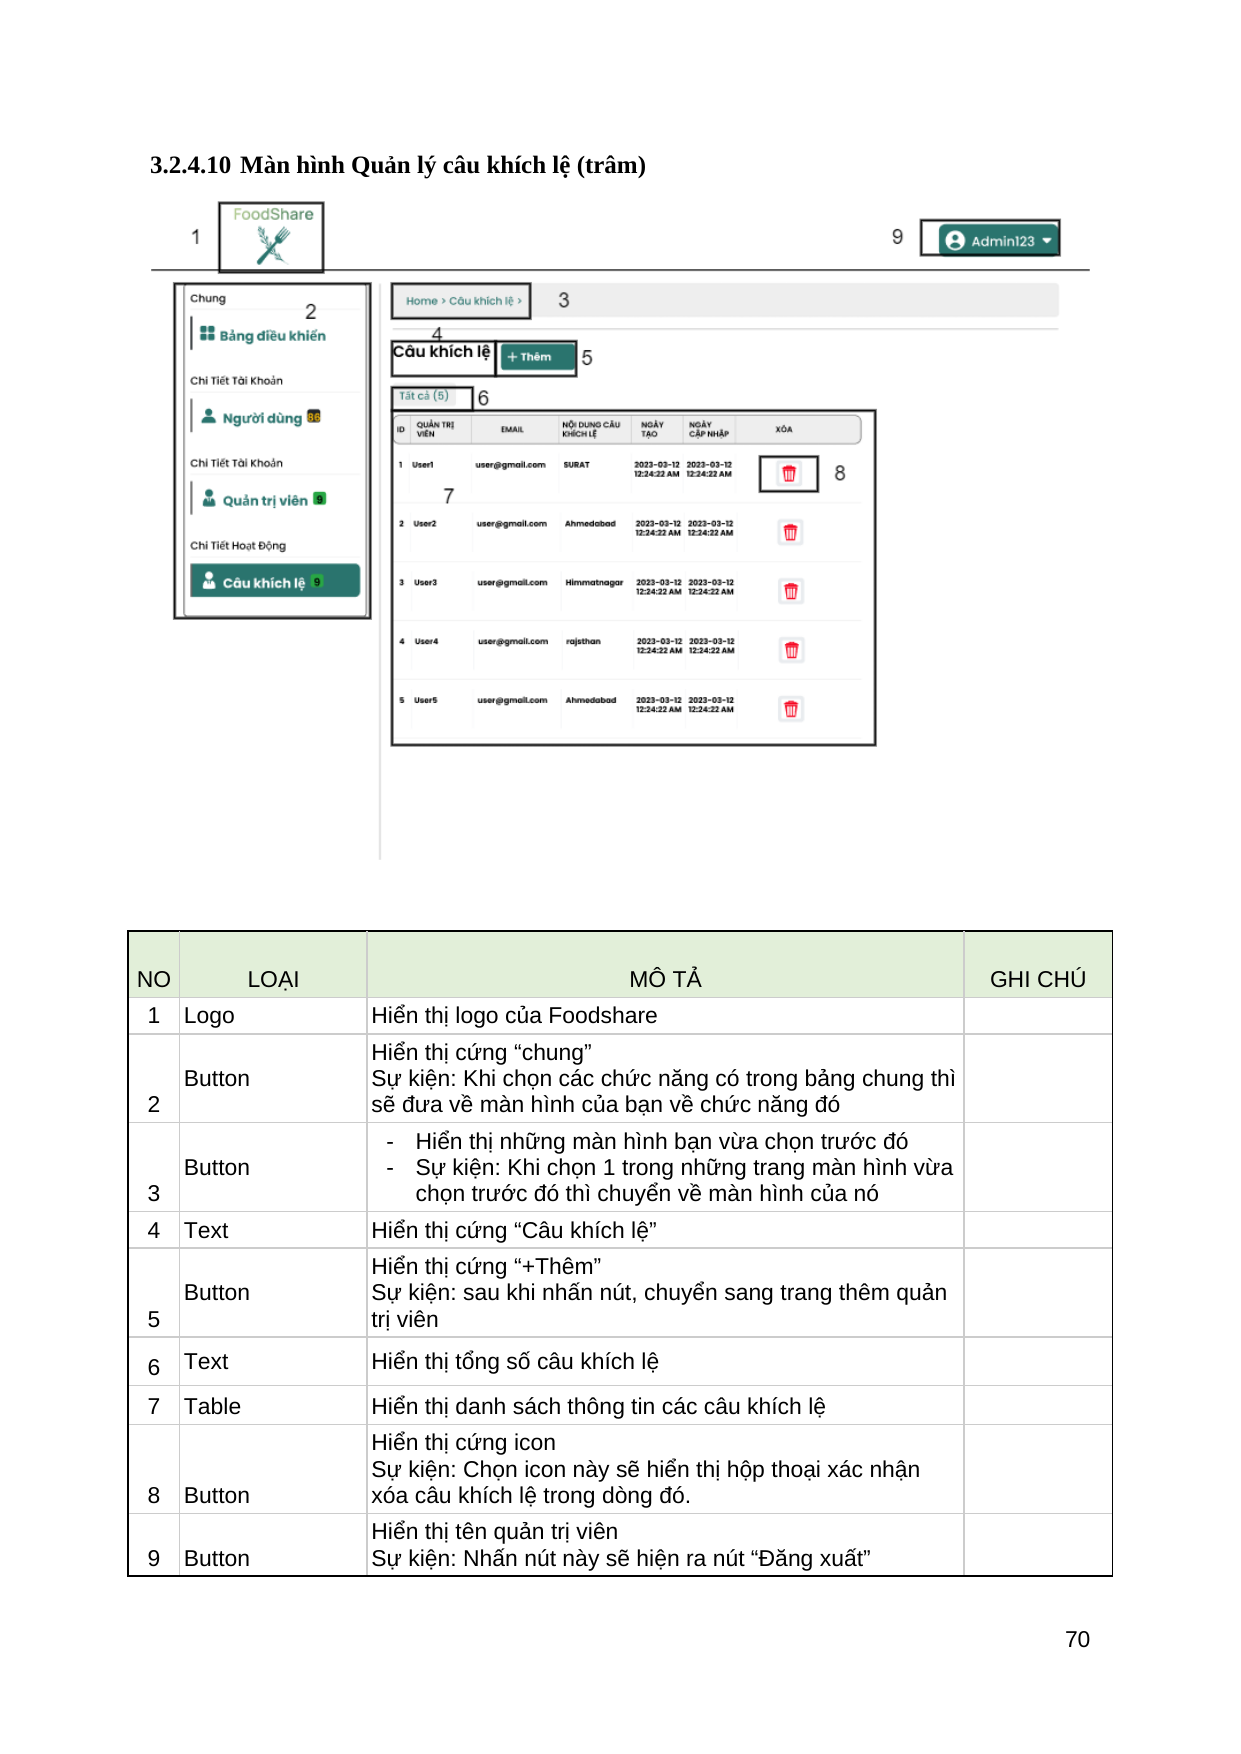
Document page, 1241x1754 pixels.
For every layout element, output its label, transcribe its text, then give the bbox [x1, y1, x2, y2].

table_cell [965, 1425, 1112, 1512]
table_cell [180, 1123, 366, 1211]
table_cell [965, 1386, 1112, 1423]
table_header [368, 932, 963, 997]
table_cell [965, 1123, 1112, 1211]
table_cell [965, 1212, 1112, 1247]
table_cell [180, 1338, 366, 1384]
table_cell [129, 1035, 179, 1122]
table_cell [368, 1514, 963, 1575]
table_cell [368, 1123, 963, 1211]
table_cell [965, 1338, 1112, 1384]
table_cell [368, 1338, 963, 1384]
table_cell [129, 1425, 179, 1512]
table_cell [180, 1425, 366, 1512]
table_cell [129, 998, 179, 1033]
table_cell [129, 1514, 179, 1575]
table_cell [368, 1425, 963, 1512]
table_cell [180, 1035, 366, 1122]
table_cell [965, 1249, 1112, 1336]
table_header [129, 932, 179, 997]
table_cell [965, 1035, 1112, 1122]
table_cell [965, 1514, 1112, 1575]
picture [150, 191, 1091, 861]
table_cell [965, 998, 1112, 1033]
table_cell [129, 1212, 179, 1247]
subtitle Màn hình Quản lý câu khích lệ (trâm) [150, 150, 1090, 179]
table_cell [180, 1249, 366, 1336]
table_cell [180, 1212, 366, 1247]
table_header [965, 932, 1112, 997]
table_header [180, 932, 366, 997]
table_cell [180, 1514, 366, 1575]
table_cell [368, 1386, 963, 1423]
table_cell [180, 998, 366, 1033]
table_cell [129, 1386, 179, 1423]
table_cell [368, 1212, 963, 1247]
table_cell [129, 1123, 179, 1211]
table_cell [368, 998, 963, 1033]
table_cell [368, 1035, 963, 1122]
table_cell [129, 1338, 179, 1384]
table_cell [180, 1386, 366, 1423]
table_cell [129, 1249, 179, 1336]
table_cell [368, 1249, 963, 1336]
